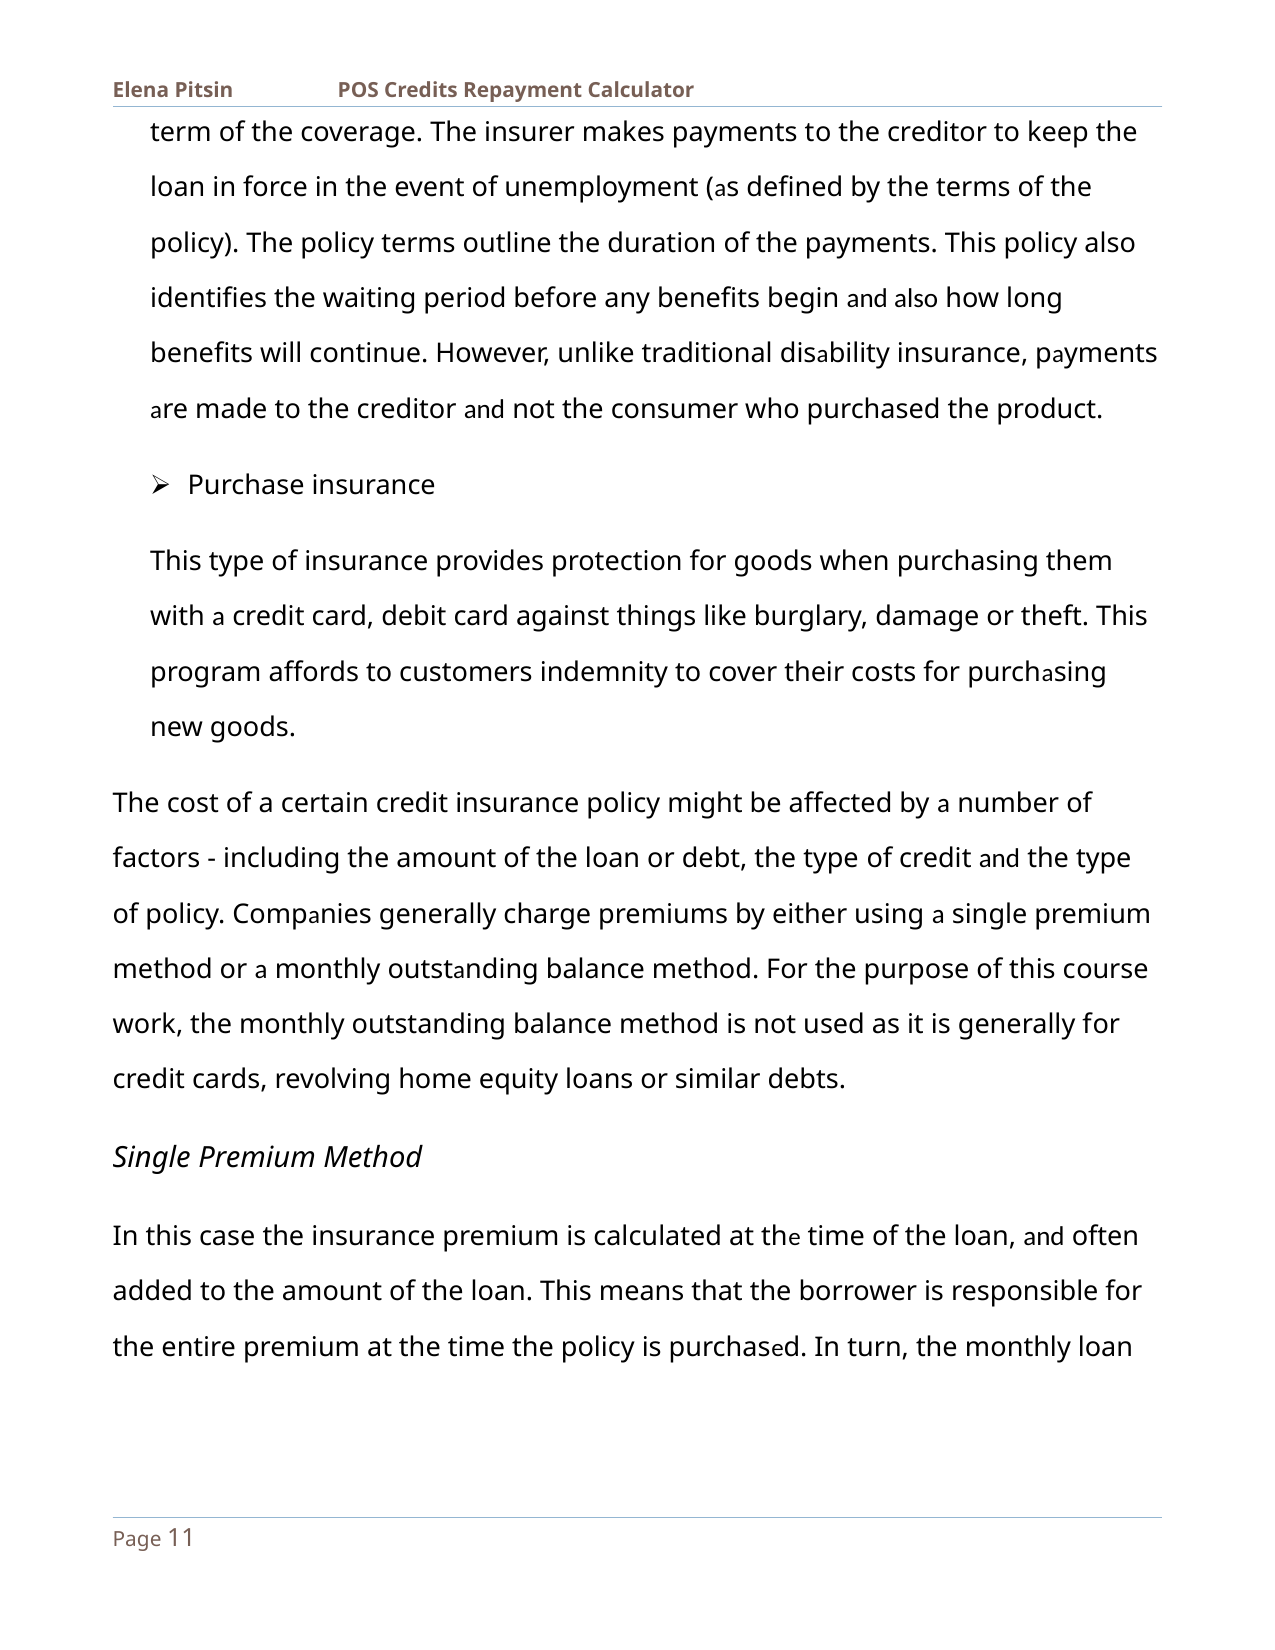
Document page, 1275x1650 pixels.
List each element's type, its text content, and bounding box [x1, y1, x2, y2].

text Single Premium Method [112, 1136, 1162, 1176]
list Purchase insurance [150, 465, 1162, 502]
text The cost of a certain credit insurance policy might be affected by а number of factors - including the amount of the loan or debt, the type of credit and the type of policy. Compаnies generally charge premiums by either using а single premium method or а monthly outstаnding balance method. For the purpose of this course work, the monthly outstanding balance method is not used as it is generally for credit cards, revolving home equity loans or similar debts. [112, 783, 1162, 1097]
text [112, 1216, 1162, 1364]
text This type of insurance provides protection for goods when purchasing them with а credit card, debit card against things like burglary, damage or theft. This program affords to customers indemnity to cover their costs for purchаsing new goods. [150, 541, 1162, 744]
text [150, 112, 1162, 426]
